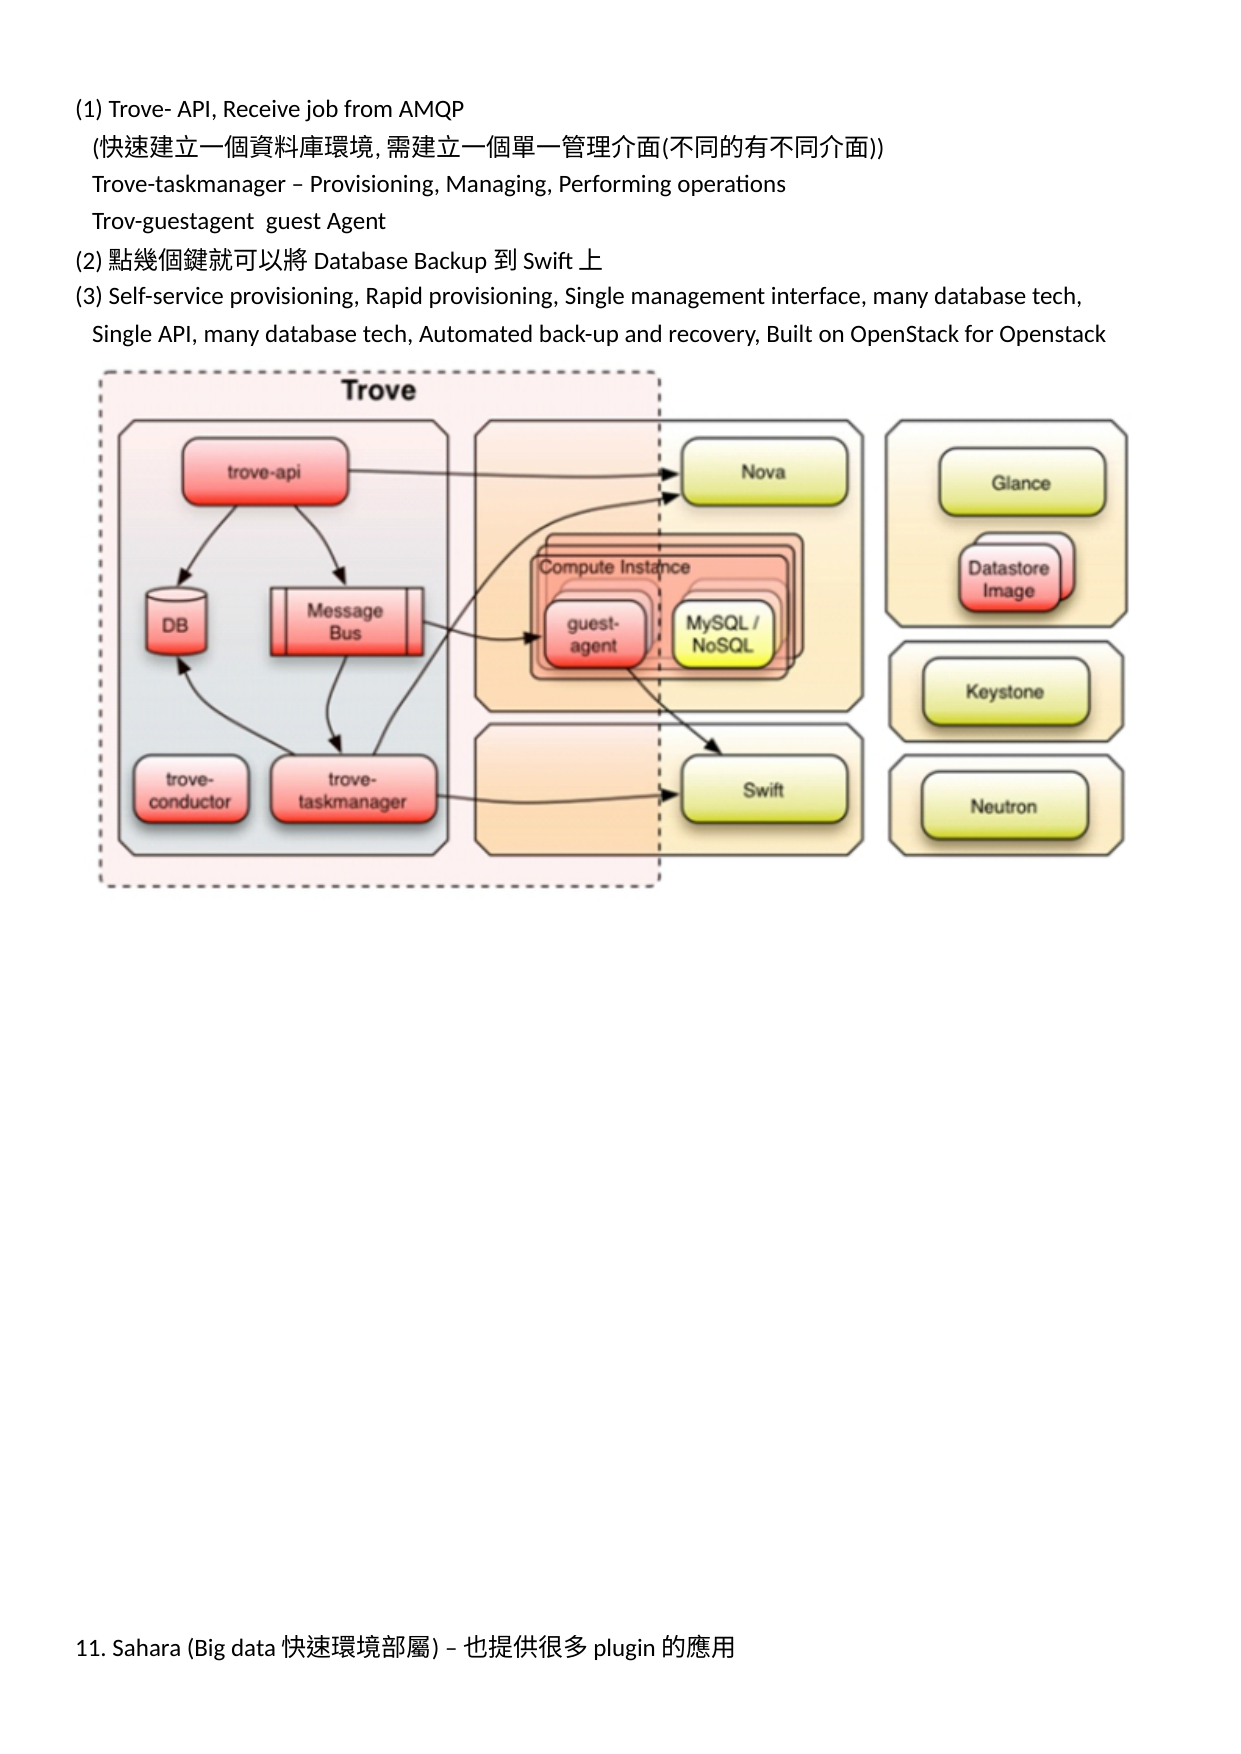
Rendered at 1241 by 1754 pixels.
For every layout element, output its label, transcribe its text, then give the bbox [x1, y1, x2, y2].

picture [75, 352, 1146, 901]
text 11. Sahara (Big data 快速環境部屬) – 也提供很多plugin的應用 [75, 1627, 1165, 1664]
text (快速建立一個資料庫環境, 需建立一個單一管理介面(不同的有不同介面)) [75, 127, 1165, 164]
text (2) 點幾個鍵就可以將Database Backup 到Swift上 [75, 239, 1165, 277]
text (1) Trove- API, Receive job from AMQP [75, 89, 1165, 127]
text Single API, many database tech, Automated back-up and recovery, Built on OpenStack for Openstack [75, 314, 1165, 352]
text Trove-taskmanager – Provisioning, Managing, Performing operations [75, 164, 1165, 202]
text (3) Self-service provisioning, Rapid provisioning, Single management interface, many database tech, [75, 277, 1165, 314]
text Trov-guestagent guest Agent [75, 202, 1165, 239]
